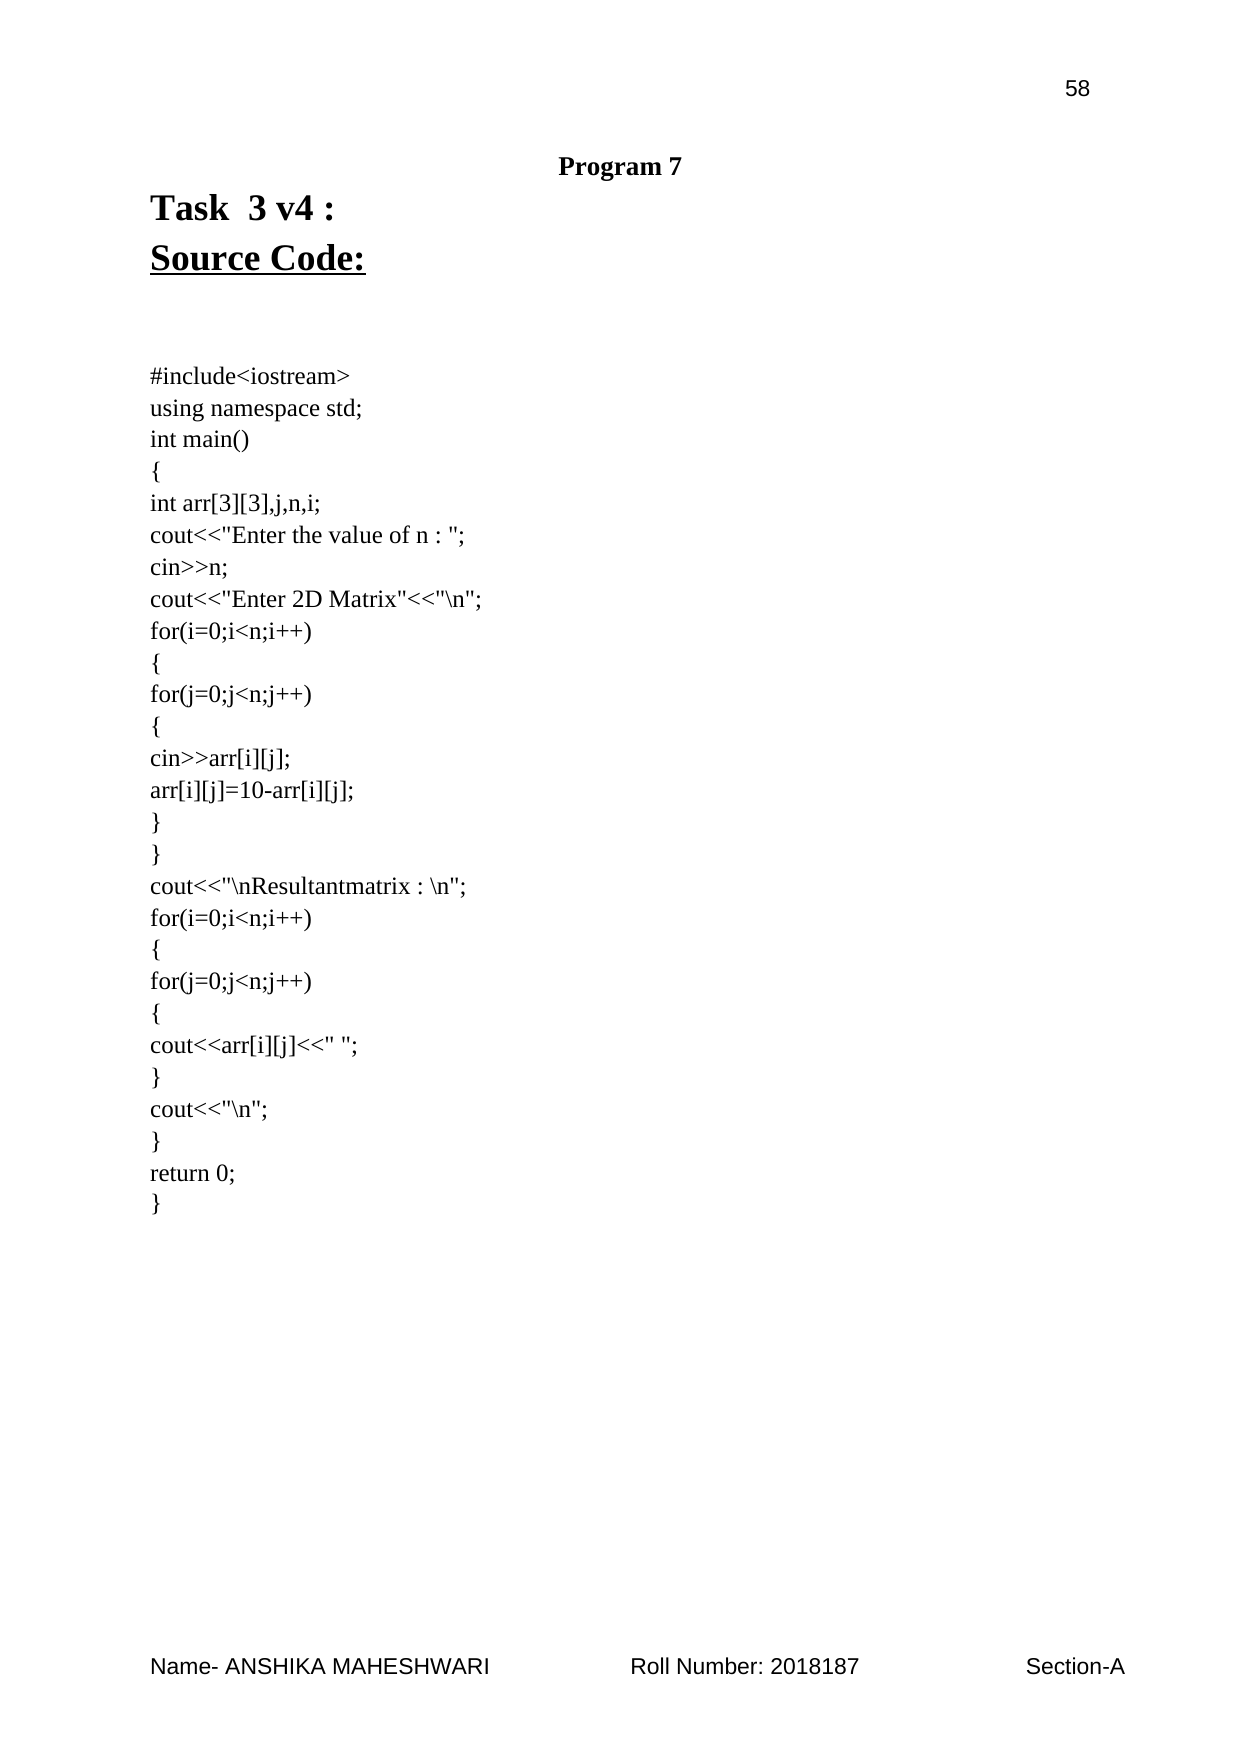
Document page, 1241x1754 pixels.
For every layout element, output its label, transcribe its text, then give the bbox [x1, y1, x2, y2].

table_header return 0; [149, 1156, 243, 1188]
table_header { [149, 646, 170, 678]
table_header } [149, 1124, 170, 1156]
table_header } [149, 805, 170, 837]
table_header cout<<"Enter 2D Matrix"<<"\n"; [149, 582, 490, 614]
text Source Code: [150, 235, 1090, 278]
table_header cout<<arr[i][j]<<" "; [149, 1029, 366, 1060]
text Task 3 v4 : [150, 186, 1090, 229]
table_header cin>>arr[i][j]; [149, 742, 298, 773]
table_header cout<<"\n"; [149, 1092, 276, 1124]
table_header } [149, 1060, 170, 1092]
table_header } [149, 837, 170, 869]
table_header { [149, 455, 170, 487]
table_header { [149, 997, 170, 1028]
table_header #include<iostream> [149, 359, 358, 391]
table_header cout<<"Enter the value of n : "; [149, 519, 473, 550]
table_header for(j=0;j<n;j++) [149, 678, 320, 710]
table_header for(i=0;i<n;i++) [149, 901, 320, 933]
table_header { [149, 933, 170, 965]
table_header cout<<"\nResultantmatrix : \n"; [149, 869, 474, 901]
text } [150, 1188, 1090, 1217]
table_header { [149, 710, 170, 742]
table_header for(j=0;j<n;j++) [149, 965, 320, 997]
table_header arr[i][j]=10-arr[i][j]; [149, 774, 362, 805]
table_header int arr[3][3],j,n,i; [149, 487, 329, 518]
text Program 7 [150, 150, 1090, 181]
table_header int main() [149, 423, 257, 455]
table_header using namespace std; [149, 391, 370, 423]
table_header cin>>n; [149, 550, 236, 582]
table_header for(i=0;i<n;i++) [149, 614, 320, 646]
